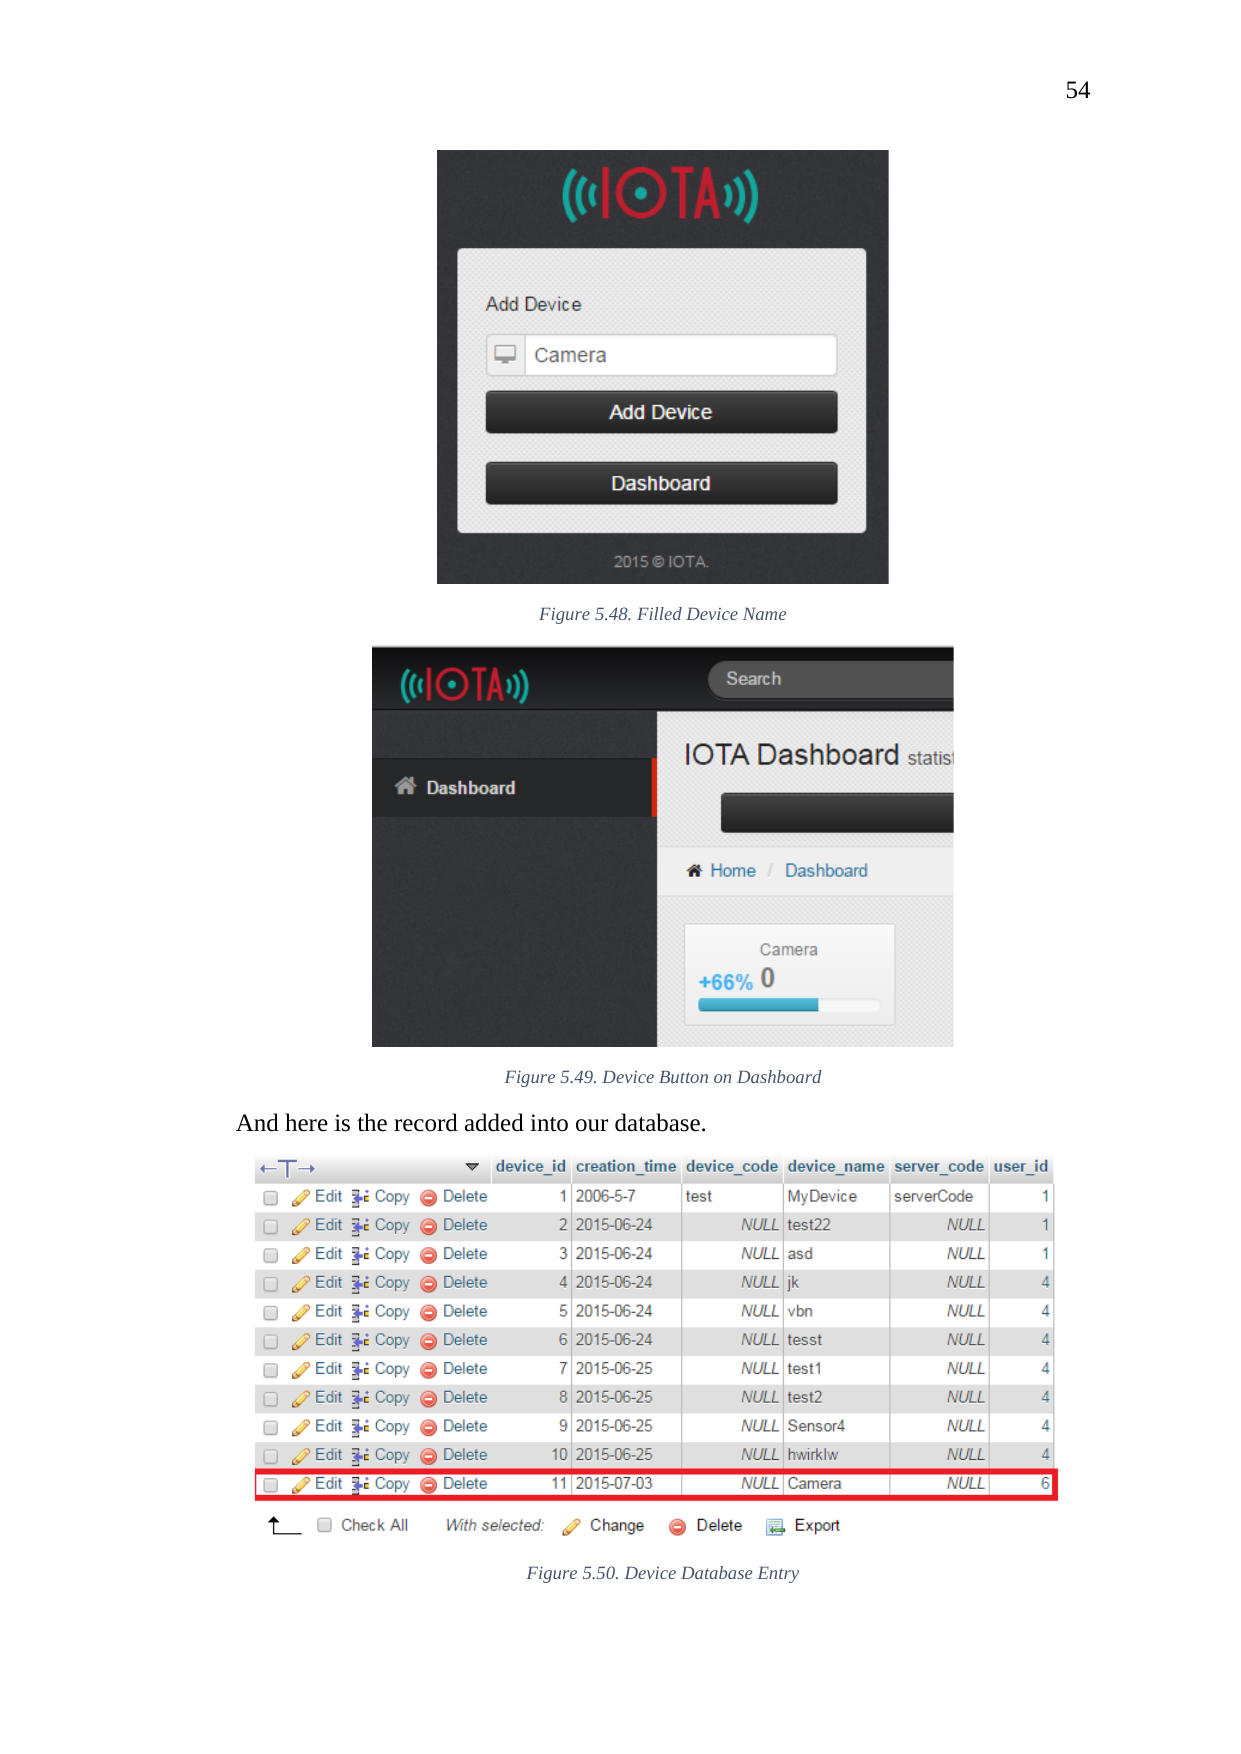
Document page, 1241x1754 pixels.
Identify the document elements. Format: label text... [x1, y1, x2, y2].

picture [254, 1155, 1072, 1543]
picture [437, 150, 889, 584]
picture [372, 645, 954, 1047]
text And here is the record added into our database. [236, 1108, 1090, 1137]
